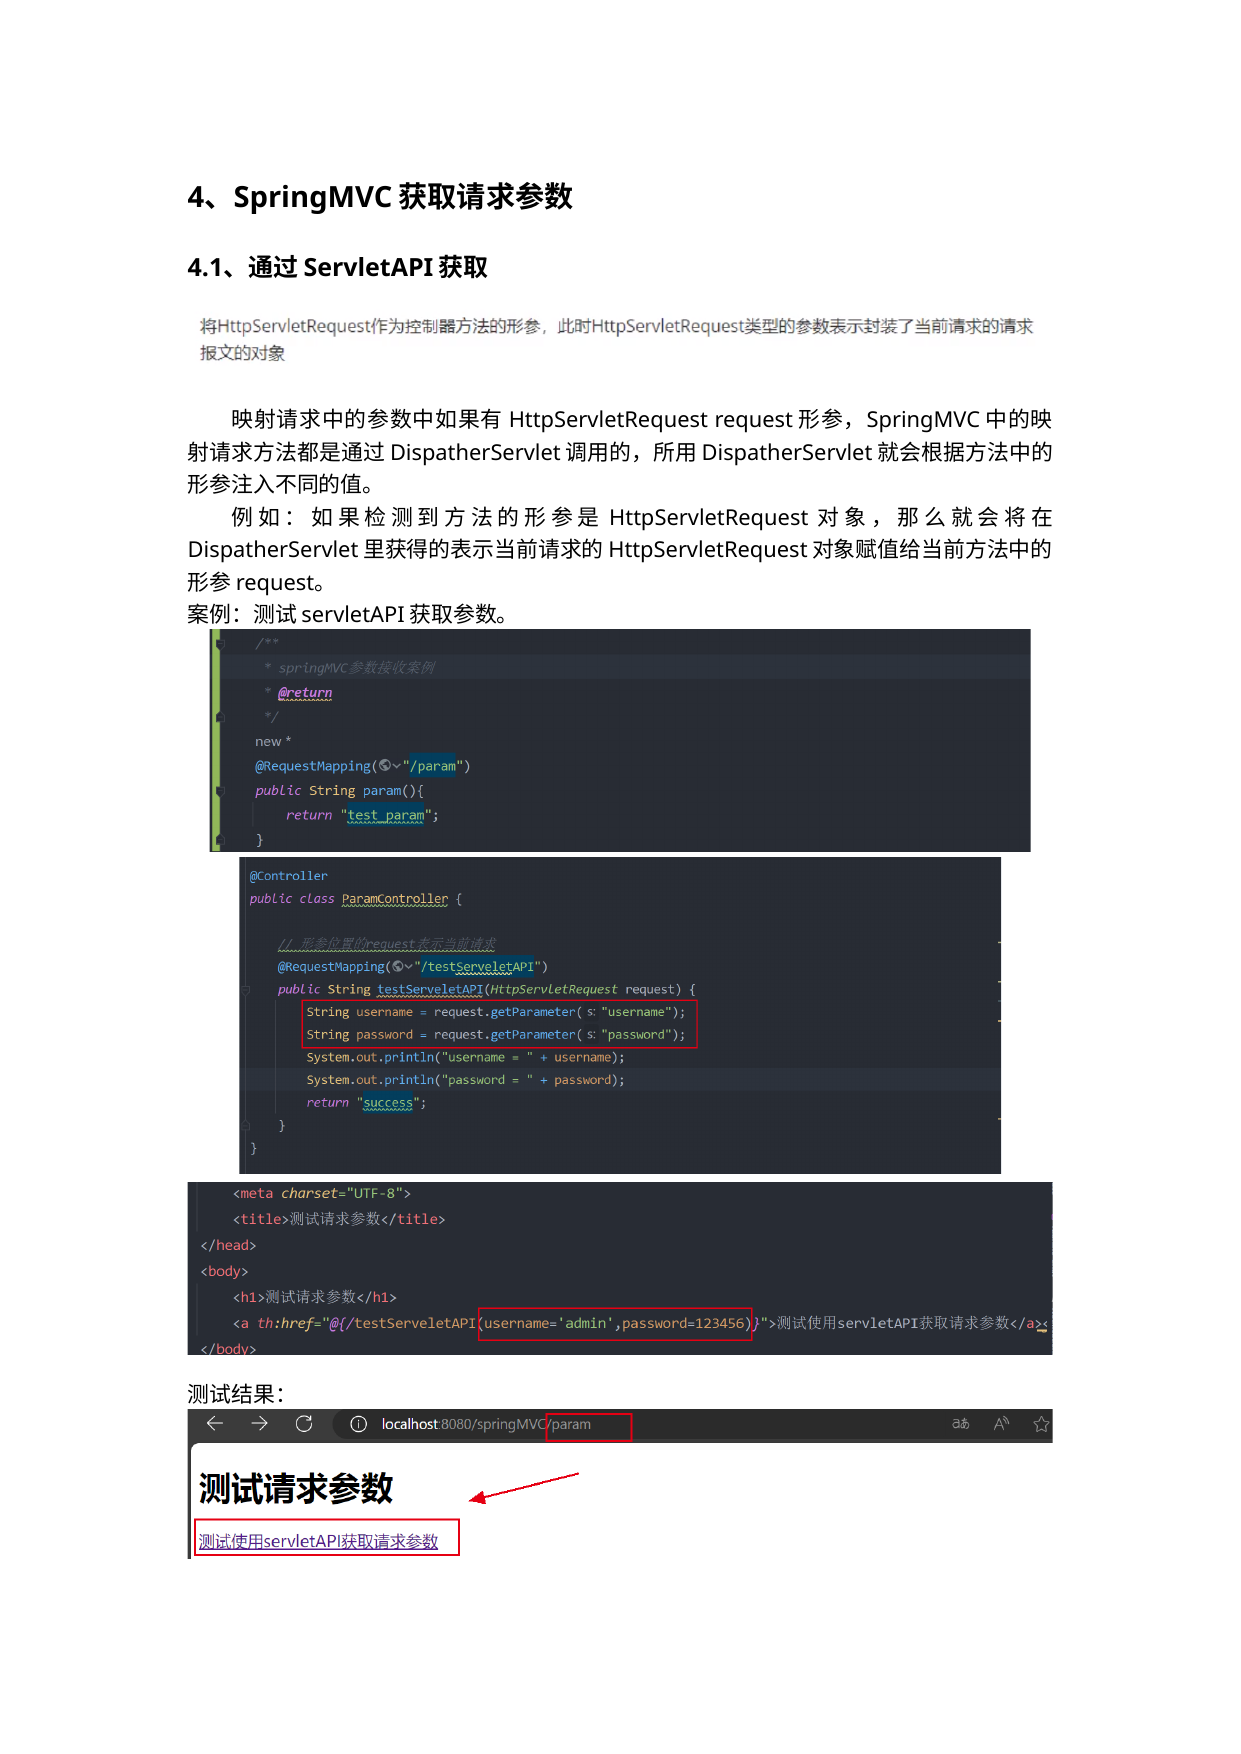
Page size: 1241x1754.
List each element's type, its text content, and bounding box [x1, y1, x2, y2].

picture [209, 629, 1031, 852]
text 例如：如果检测到方法的形参是HttpServletRequest对象，那么就会将在DispatherServlet里获得的表示当前请求的HttpServletRequest对象赋值给当前方法中的形参request。 [187, 499, 1053, 597]
text 测试结果： [187, 1377, 1053, 1409]
text 映射请求中的参数中如果有HttpServletRequest request形参，SpringMVC中的映射请求方法都是通过DispatherServlet调用的，所用DispatherServlet就会根据方法中的形参注入不同的值。 [187, 402, 1053, 499]
subtitle 4.1、通过ServletAPI获取 [187, 233, 1053, 298]
subtitle 4、SpringMVC获取请求参数 [187, 162, 1053, 227]
picture [187, 1182, 1053, 1355]
text 案例：测试servletAPI获取参数。 [187, 597, 1053, 629]
picture [187, 1409, 1053, 1559]
picture [187, 304, 1053, 377]
picture [239, 857, 1002, 1174]
